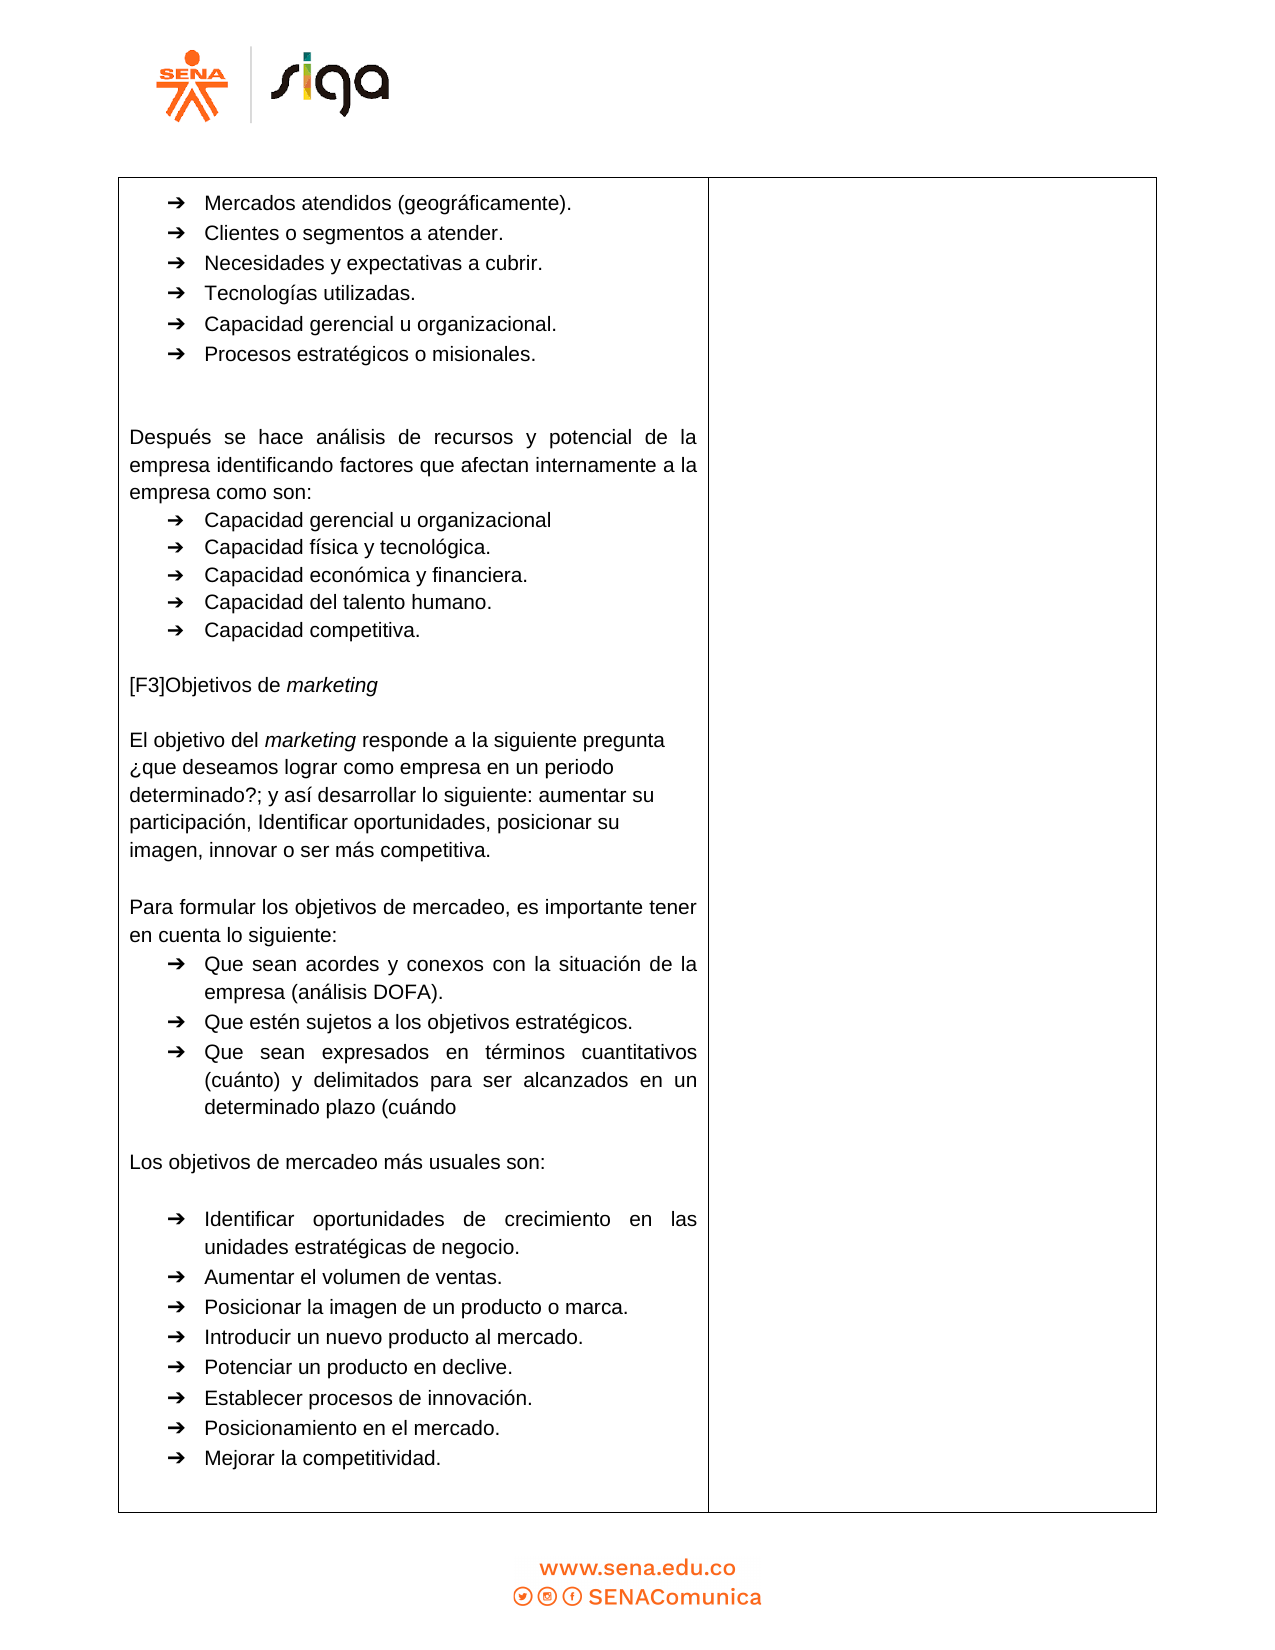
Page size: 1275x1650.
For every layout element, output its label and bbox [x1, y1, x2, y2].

picture [5, 42, 538, 128]
table_cell [119, 178, 708, 1512]
picture [513, 1556, 762, 1606]
table_cell [709, 178, 1156, 1512]
